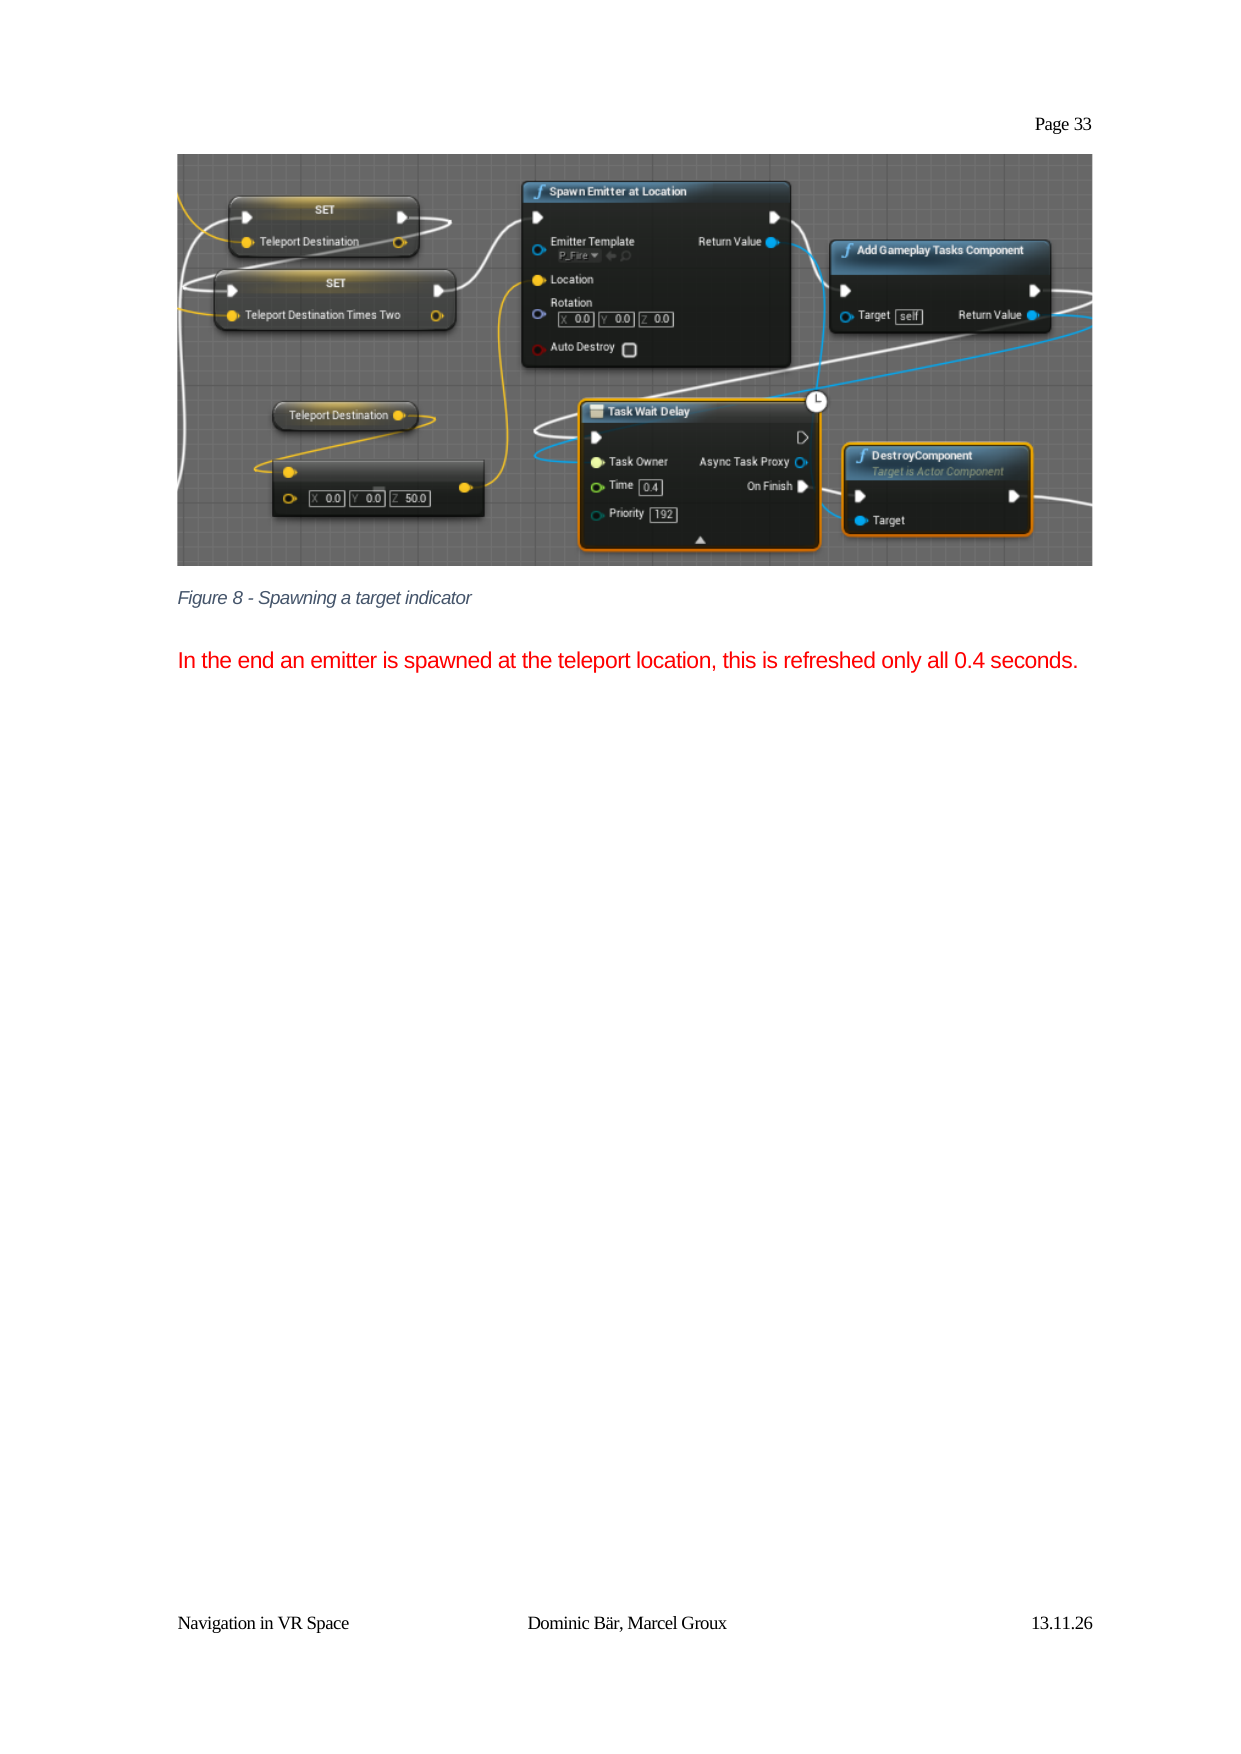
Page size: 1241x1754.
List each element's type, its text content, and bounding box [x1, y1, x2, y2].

text In the end an emitter is spawned at the teleport location, this is refreshed only all 0.4 seconds. [177, 645, 1092, 674]
picture [177, 154, 1093, 566]
text Figure 8 - Spawning a target indicator [177, 587, 1092, 608]
